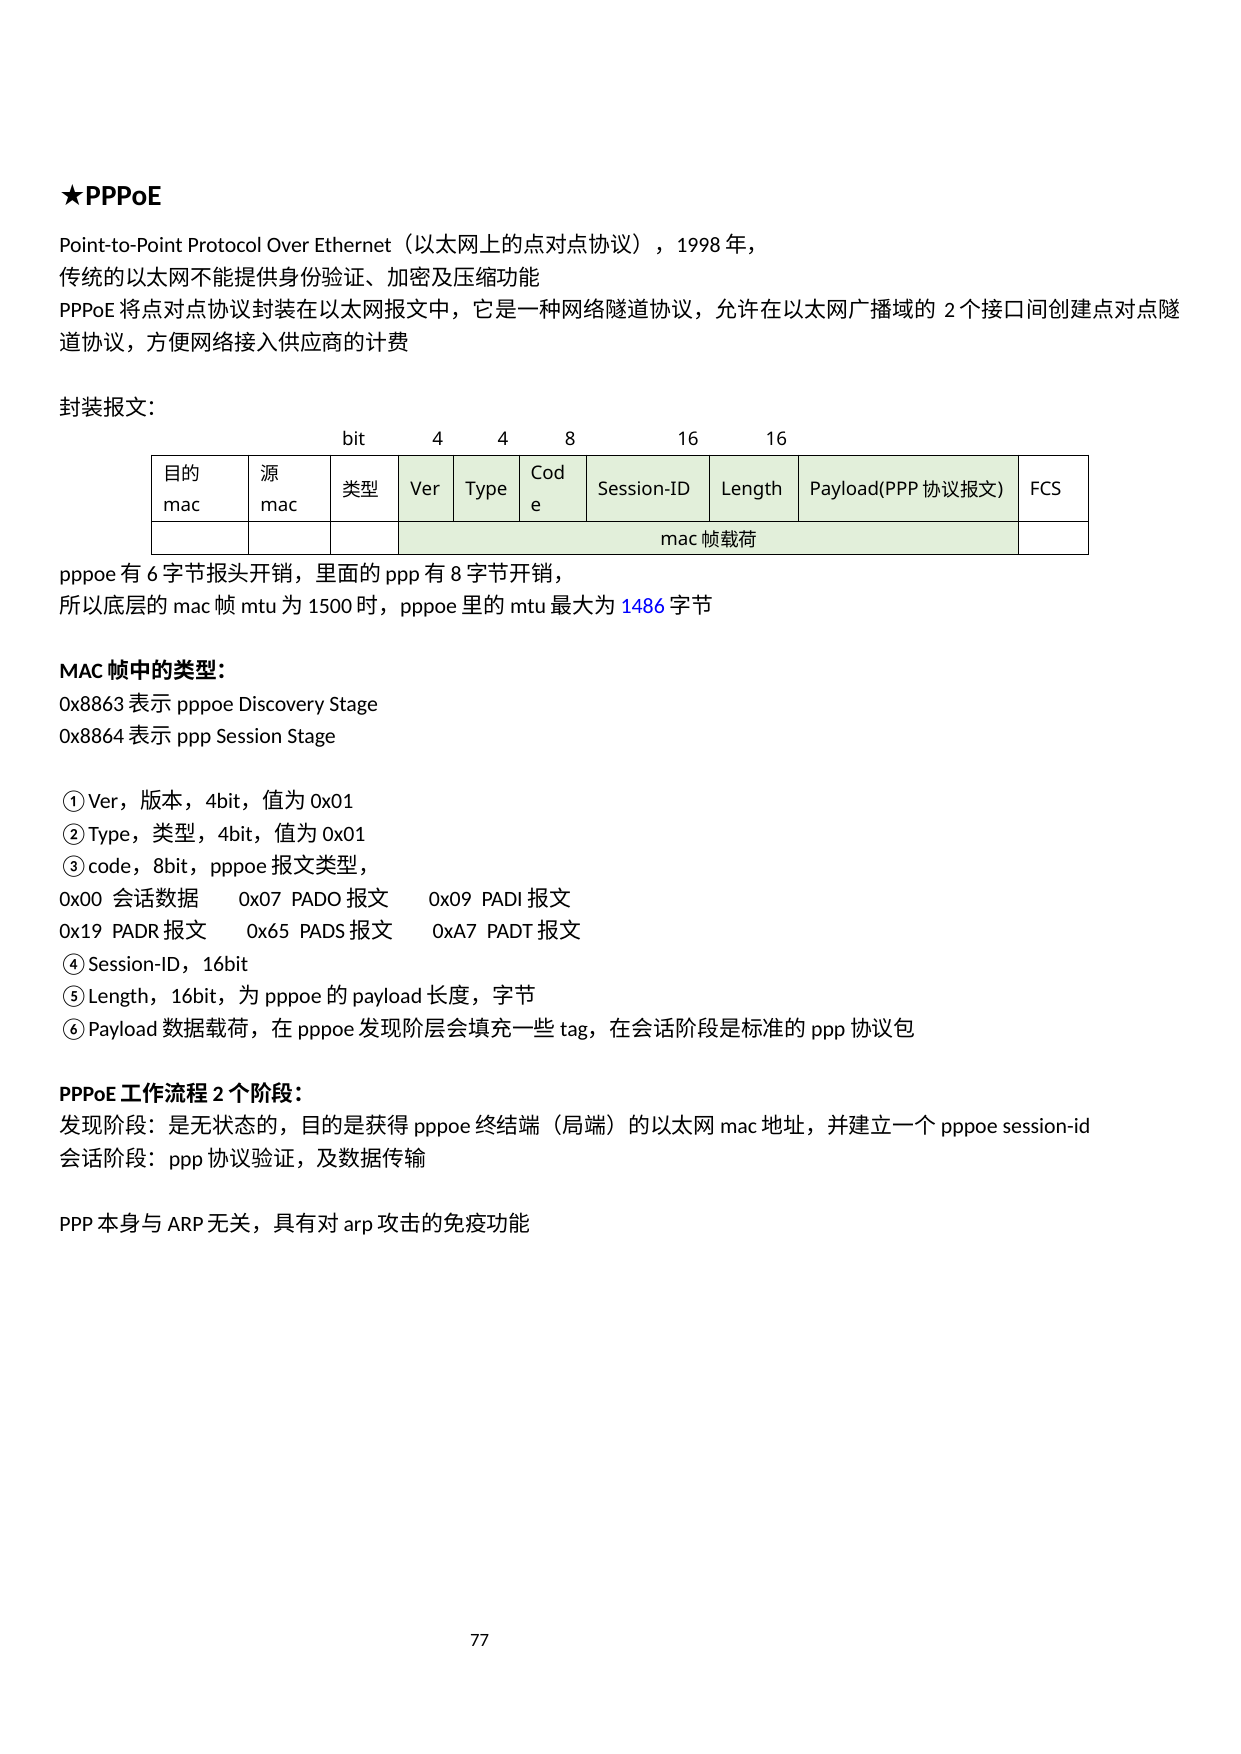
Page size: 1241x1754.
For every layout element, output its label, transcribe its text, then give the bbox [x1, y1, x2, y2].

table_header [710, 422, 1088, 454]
text 0x8863表示pppoe Discovery Stage [59, 685, 1181, 718]
text ⑥Payload数据载荷，在pppoe发现阶层会填充一些tag，在会话阶段是标准的ppp协议包 [59, 1010, 1181, 1043]
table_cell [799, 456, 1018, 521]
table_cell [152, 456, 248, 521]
text 所以底层的mac帧mtu为1500时，pppoe里的 mtu最大为1486字节 [59, 588, 1181, 620]
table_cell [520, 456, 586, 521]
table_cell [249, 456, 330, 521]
text 发现阶段：是无状态的，目的是获得pppoe终结端（局端）的以太网mac地址，并建立一个pppoe session-id [59, 1108, 1181, 1140]
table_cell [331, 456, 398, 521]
text ③code，8bit，pppoe报文类型， [59, 848, 1181, 880]
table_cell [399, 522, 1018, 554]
text PPP本身与ARP无关，具有对arp攻击的免疫功能 [59, 1205, 1181, 1238]
text ★PPPoE [59, 162, 1181, 227]
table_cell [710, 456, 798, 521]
text Point-to-Point Protocol Over Ethernet（以太网上的点对点协议），1998年， [59, 227, 1181, 259]
text 会话阶段：ppp协议验证，及数据传输 [59, 1140, 1181, 1173]
text ④Session-ID，16bit [59, 945, 1181, 978]
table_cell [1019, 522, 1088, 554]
text 封装报文： [59, 389, 1181, 422]
text ①Ver，版本，4bit，值为0x01 [59, 783, 1181, 815]
text pppoe有6字节报头开销，里面的ppp有8字节开销， [59, 555, 1181, 588]
text 0x8864表示ppp Session Stage [59, 718, 1181, 750]
text 0x19 PADR报文 0x65 PADS报文 0xA7 PADT报文 [59, 913, 1181, 945]
text ②Type，类型，4bit，值为0x01 [59, 815, 1181, 848]
text MAC帧中的类型： [59, 653, 1181, 685]
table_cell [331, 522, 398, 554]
text 0x00 会话数据 0x07 PADO报文 0x09 PADI报文 [59, 880, 1181, 913]
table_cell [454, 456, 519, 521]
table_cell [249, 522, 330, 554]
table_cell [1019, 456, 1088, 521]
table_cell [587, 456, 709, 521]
text ⑤Length，16bit，为pppoe的payload长度，字节 [59, 978, 1181, 1010]
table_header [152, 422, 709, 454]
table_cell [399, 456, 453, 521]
text 传统的以太网不能提供身份验证、加密及压缩功能 [59, 259, 1181, 292]
text PPPoE将点对点协议封装在以太网报文中，它是一种网络隧道协议，允许在以太网广播域的2个接口间创建点对点隧道协议，方便网络接入供应商的计费 [59, 292, 1181, 357]
text PPPoE工作流程2个阶段： [59, 1075, 1181, 1108]
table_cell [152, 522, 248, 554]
